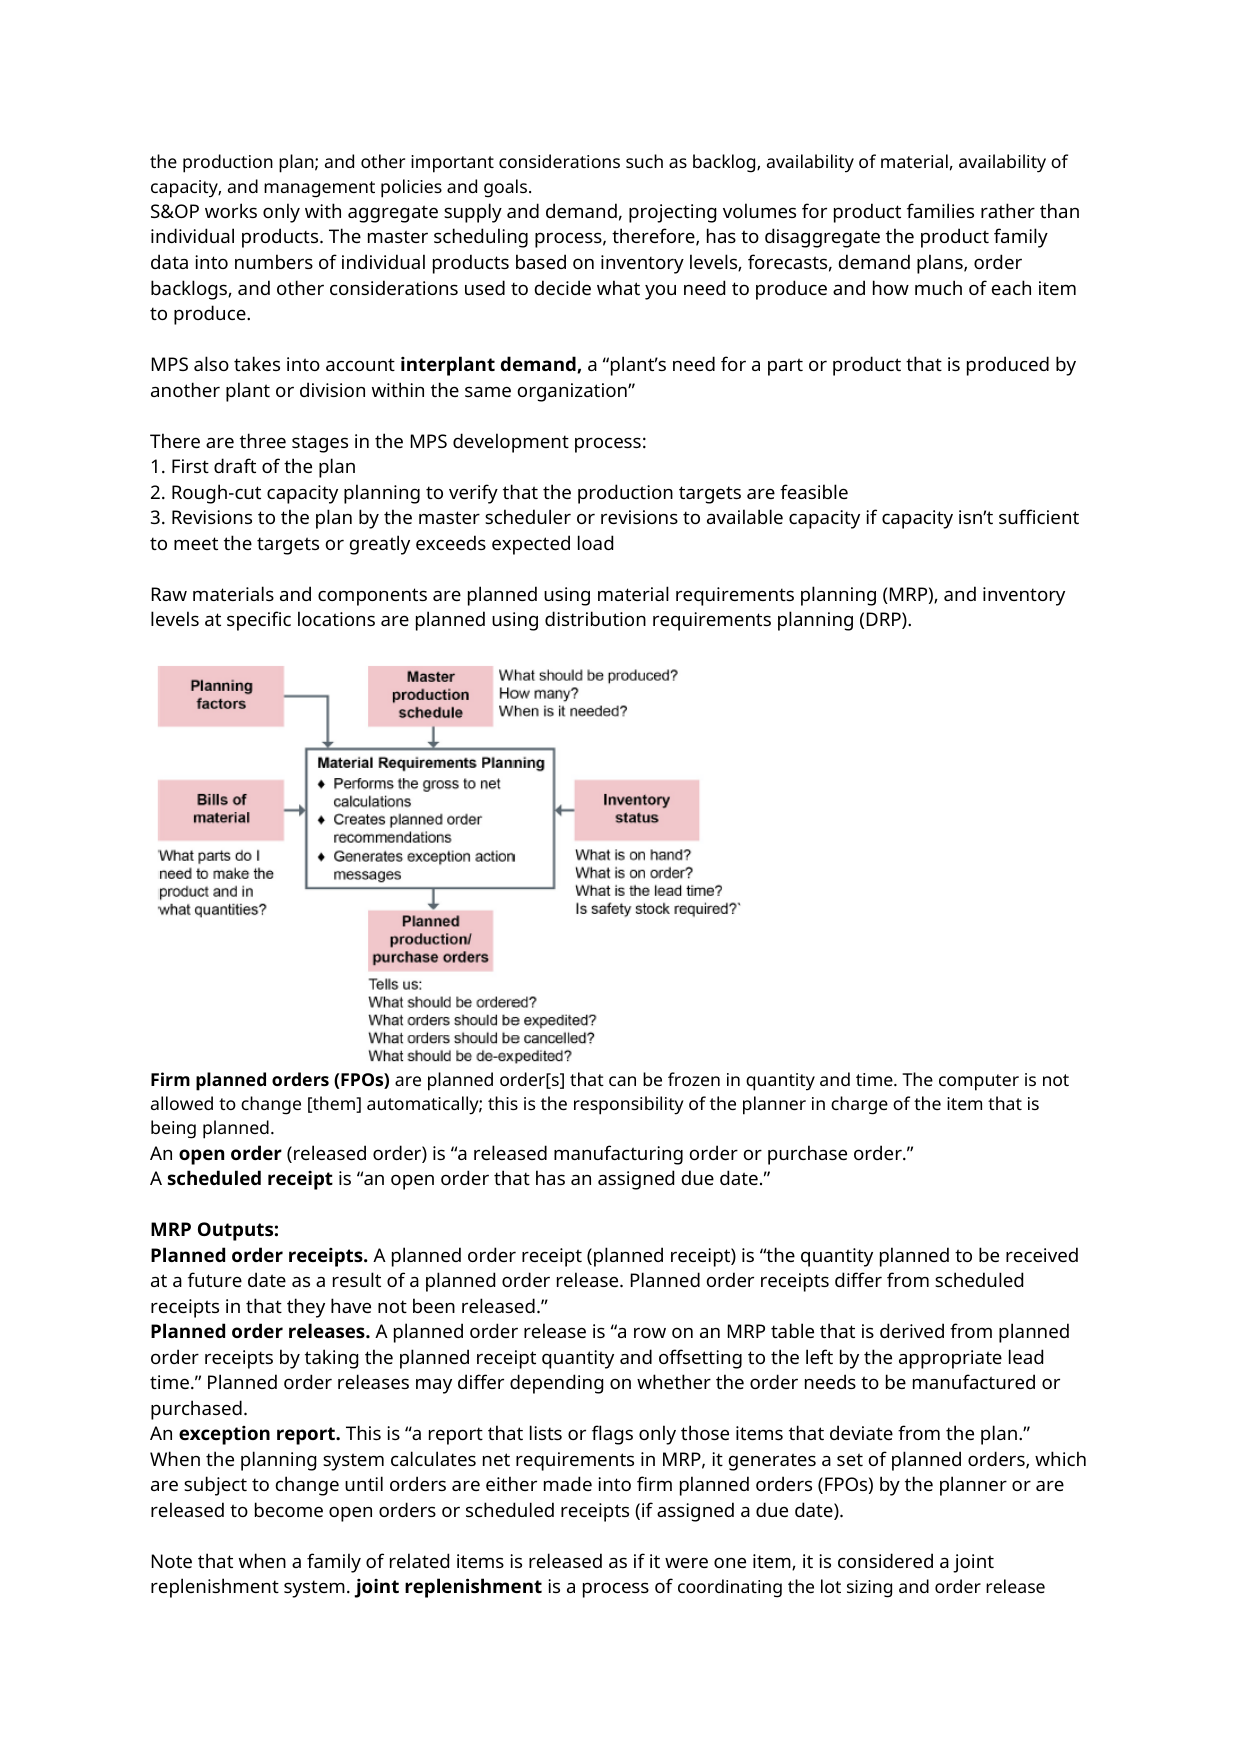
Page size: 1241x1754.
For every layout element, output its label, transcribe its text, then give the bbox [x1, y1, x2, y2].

picture [150, 657, 748, 1068]
text When the planning system calculates net requirements in MRP, it generates a set of planned orders, which are subject to change until orders are either made into firm planned orders (FPOs) by the planner or are released to become open orders or scheduled receipts (if assigned a due date). [150, 1446, 1090, 1523]
text Firm planned orders (FPOs) are planned order[s] that can be frozen in quantity and time. The computer is not allowed to change [them] automatically; this is the responsibility of the planner in charge of the item that is being planned. [150, 1067, 1090, 1140]
text A scheduled receipt is “an open order that has an assigned due date.” [150, 1165, 1090, 1191]
text An open order (released order) is “a released manufacturing order or purchase order.” [150, 1140, 1090, 1165]
text An exception report. This is “a report that lists or flags only those items that deviate from the plan.” [150, 1421, 1090, 1446]
text S&OP works only with aggregate supply and demand, projecting volumes for product families rather than individual products. The master scheduling process, therefore, has to disaggregate the product family data into numbers of individual products based on inventory levels, forecasts, demand plans, order backlogs, and other considerations used to decide what you need to produce and how much of each item to produce. [150, 198, 1090, 326]
text the production plan; and other important considerations such as backlog, availability of material, availability of capacity, and management policies and goals. [150, 150, 1090, 198]
text Planned order receipts. A planned order receipt (planned receipt) is “the quantity planned to be received at a future date as a result of a planned order release. Planned order receipts differ from scheduled receipts in that they have not been released.” [150, 1242, 1090, 1318]
text Raw materials and components are planned using material requirements planning (MRP), and inventory levels at specific locations are planned using distribution requirements planning (DRP). [150, 581, 1090, 632]
text MRP Outputs: [150, 1216, 1090, 1242]
text 2. Rough-cut capacity planning to verify that the production targets are feasible [150, 479, 1090, 504]
text another plant or division within the same organization” [150, 377, 1090, 402]
text MPS also takes into account interplant demand, a “plant’s need for a part or product that is produced by [150, 351, 1090, 377]
text 1. First draft of the plan [150, 453, 1090, 479]
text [150, 1548, 1090, 1599]
text There are three stages in the MPS development process: [150, 428, 1090, 453]
text Planned order releases. A planned order release is “a row on an MRP table that is derived from planned order receipts by taking the planned receipt quantity and offsetting to the left by the appropriate lead time.” Planned order releases may differ depending on whether the order needs to be manufactured or purchased. [150, 1318, 1090, 1421]
text 3. Revisions to the plan by the master scheduler or revisions to available capacity if capacity isn’t sufficient to meet the targets or greatly exceeds expected load [150, 504, 1090, 556]
